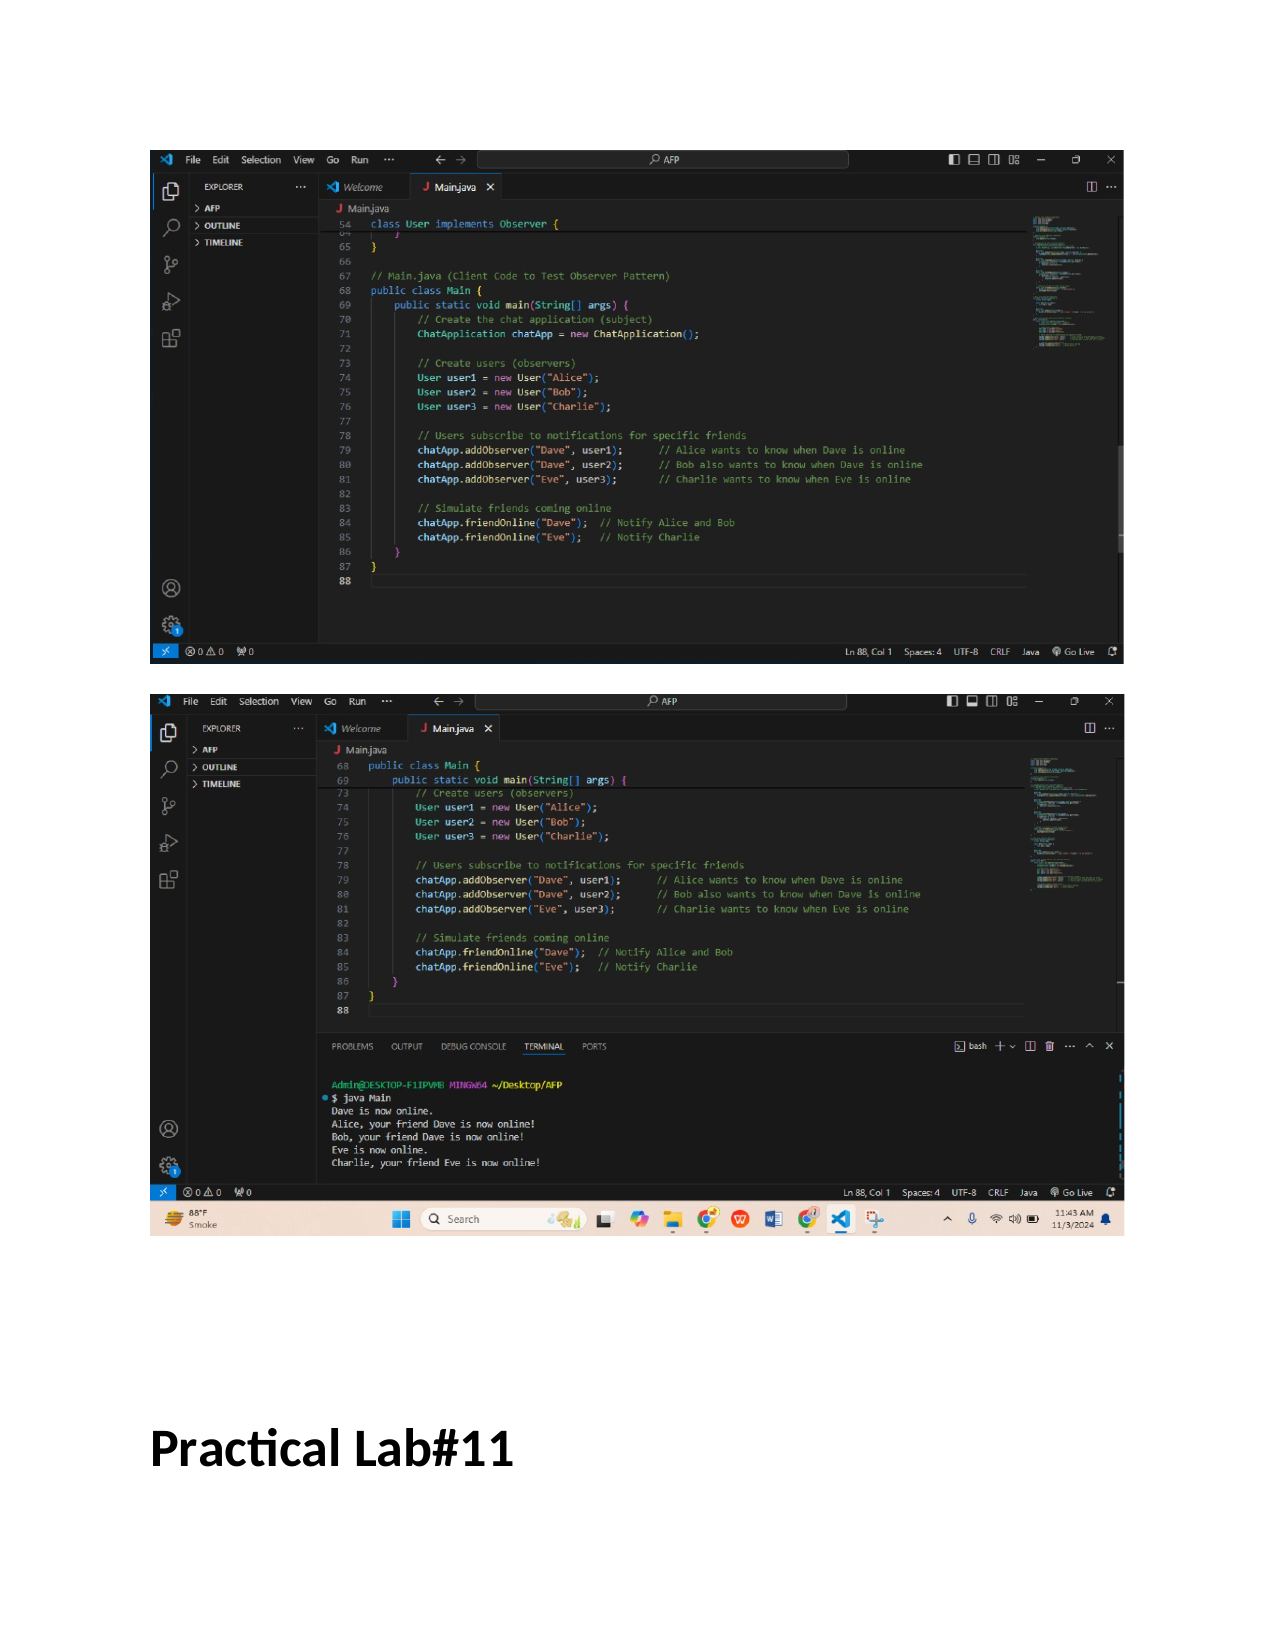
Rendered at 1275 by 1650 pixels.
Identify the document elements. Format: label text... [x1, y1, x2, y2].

text Practical Lab#11 [150, 1414, 1125, 1480]
picture [150, 150, 1124, 664]
picture [150, 694, 1125, 1236]
